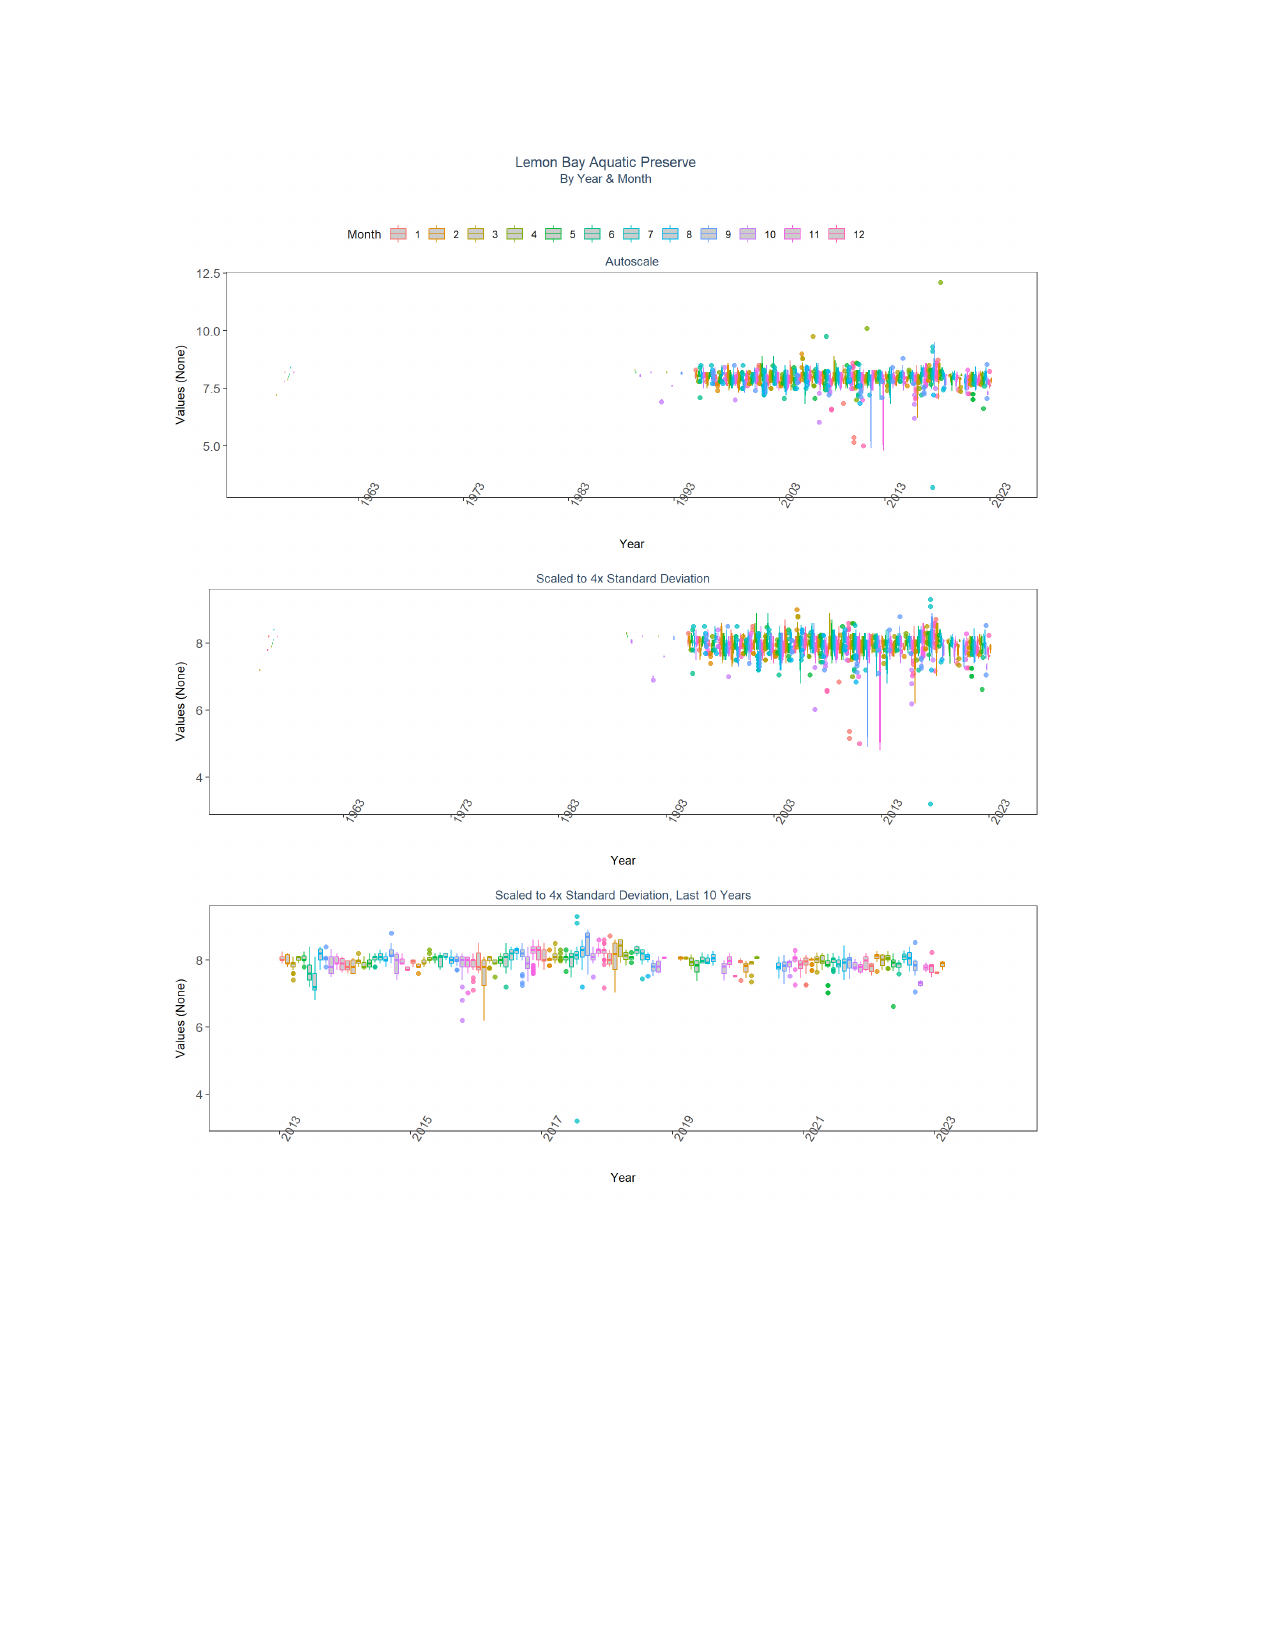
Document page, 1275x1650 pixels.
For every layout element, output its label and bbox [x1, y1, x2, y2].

picture [168, 150, 1044, 1200]
